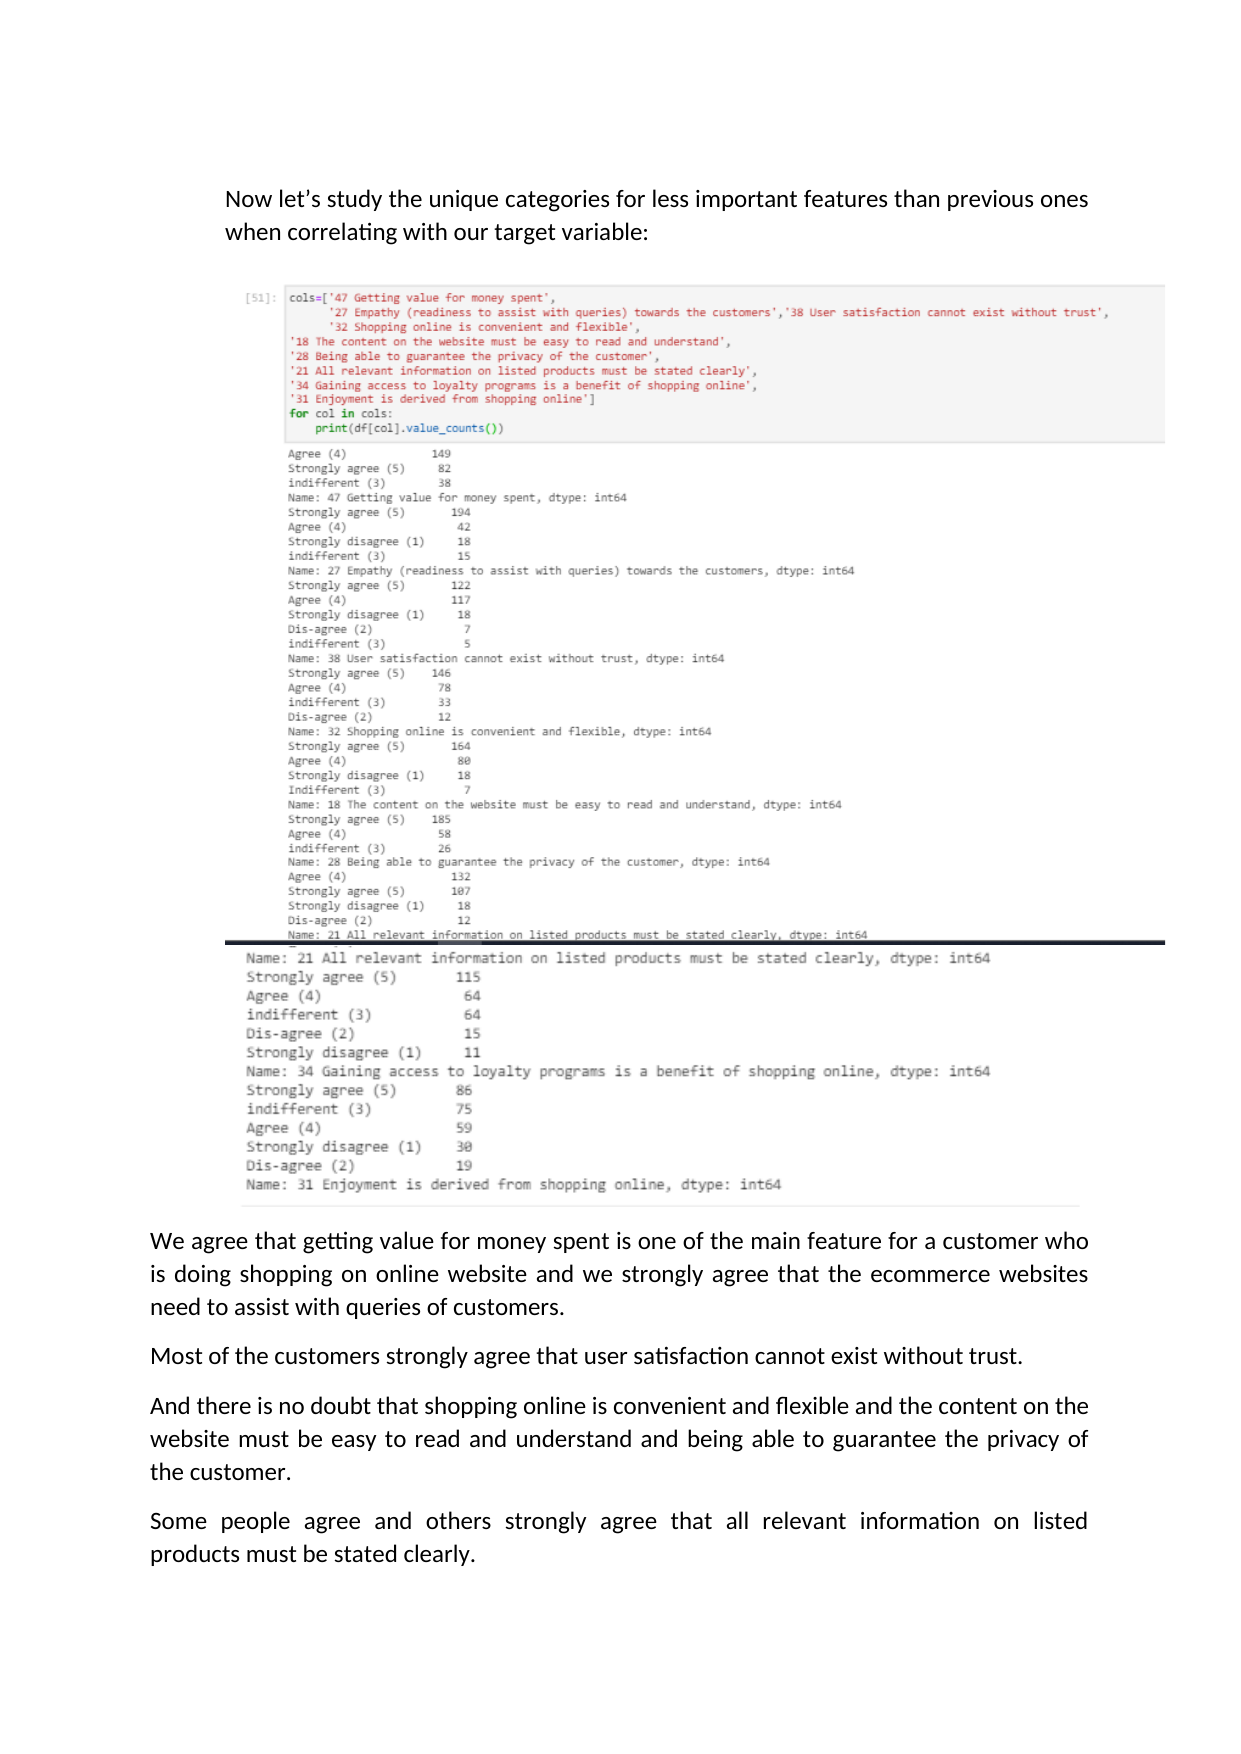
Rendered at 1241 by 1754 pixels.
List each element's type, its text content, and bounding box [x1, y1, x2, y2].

text Most of the customers strongly agree that user satisfaction cannot exist without trust. [150, 1340, 1090, 1371]
picture [225, 281, 1166, 945]
text Some people agree and others strongly agree that all relevant information on listed products must be stated clearly. [150, 1505, 1090, 1569]
list Now let’s study the unique categories for less important features than previous ones when correlating with our target variable: [225, 183, 1090, 246]
text We agree that getting value for money spent is one of the main feature for a customer who is doing shopping on online website and we strongly agree that the ecommerce websites need to assist with queries of customers. [150, 1225, 1090, 1321]
picture [225, 946, 1080, 1207]
text And there is no doubt that shopping online is convenient and flexible and the content on the website must be easy to read and understand and being able to guarantee the privacy of the customer. [150, 1390, 1090, 1486]
